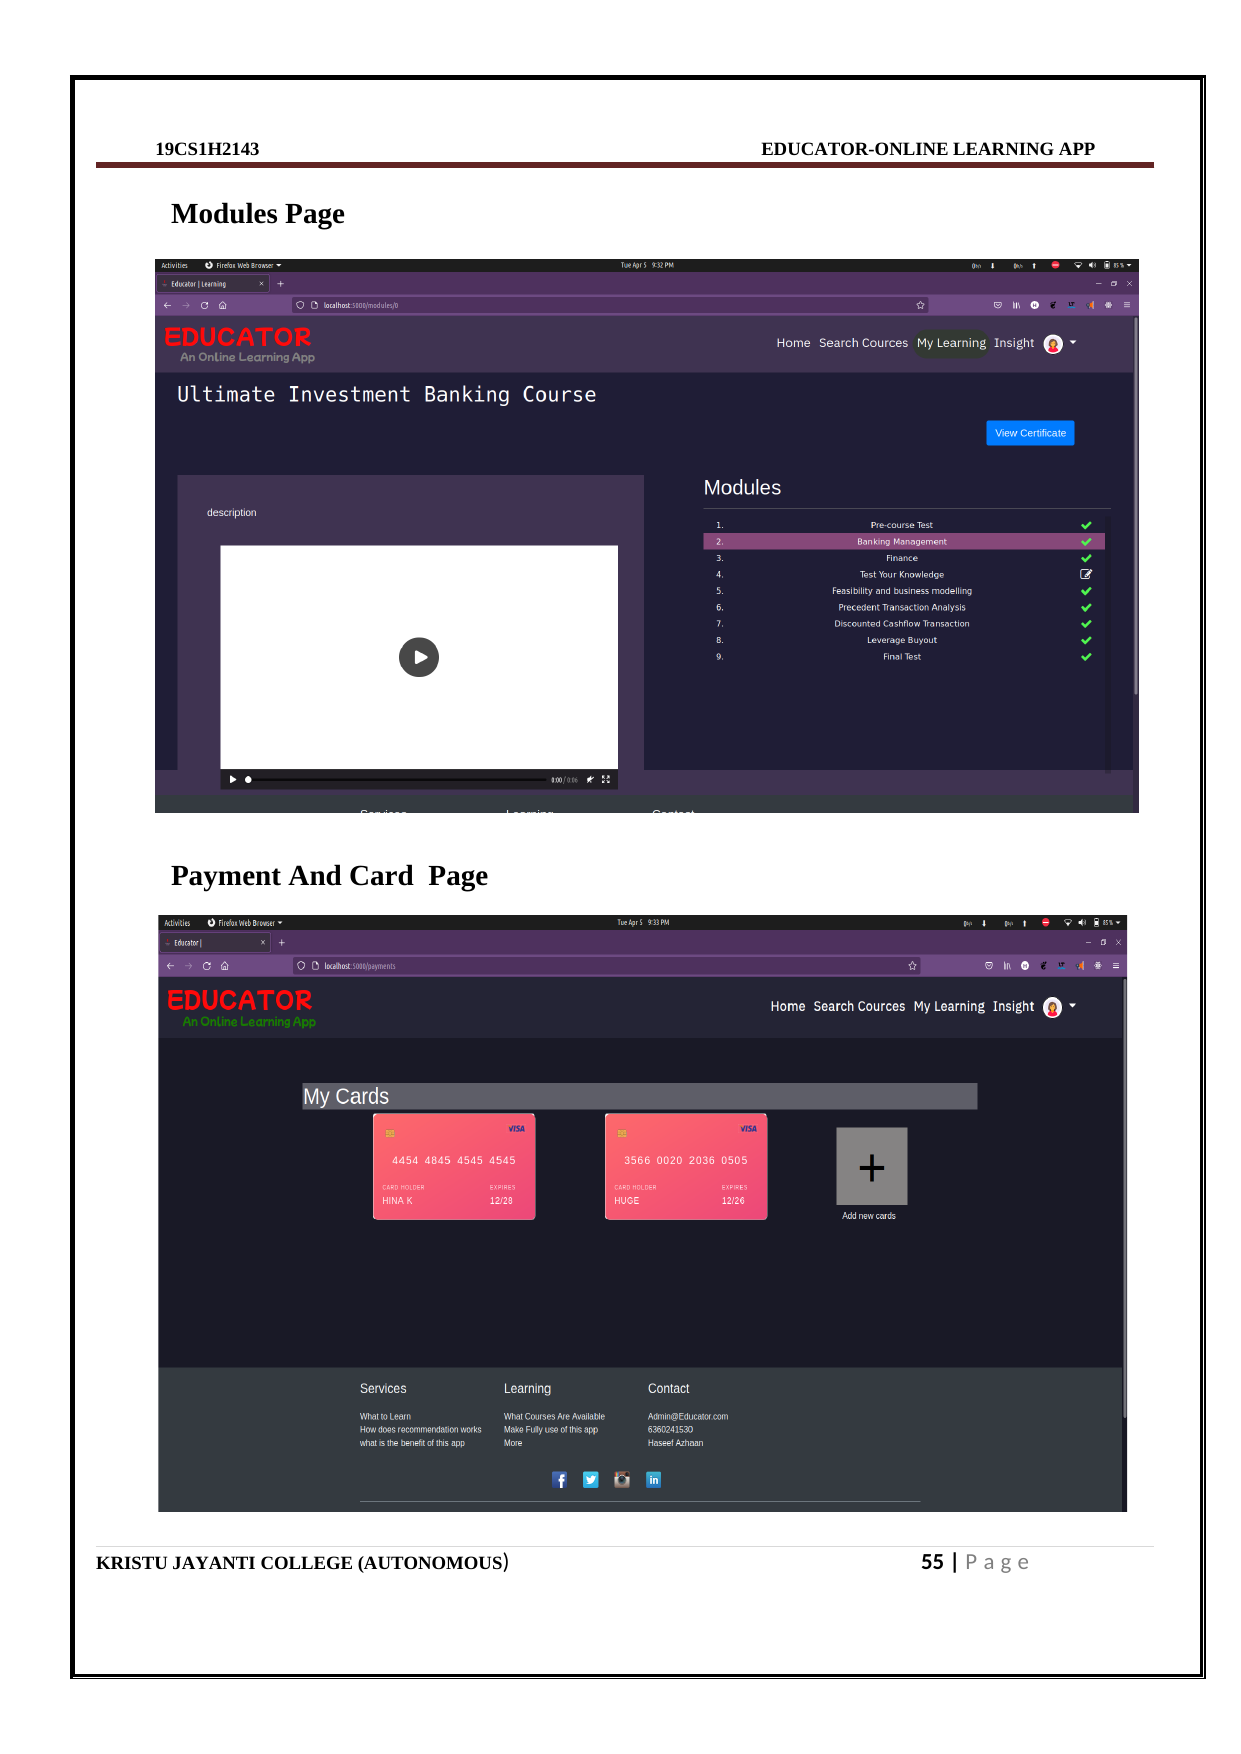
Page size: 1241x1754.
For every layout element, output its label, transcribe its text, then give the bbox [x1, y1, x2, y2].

picture [155, 259, 1139, 813]
picture [158, 915, 1128, 1512]
text Modules Page [171, 196, 1154, 230]
